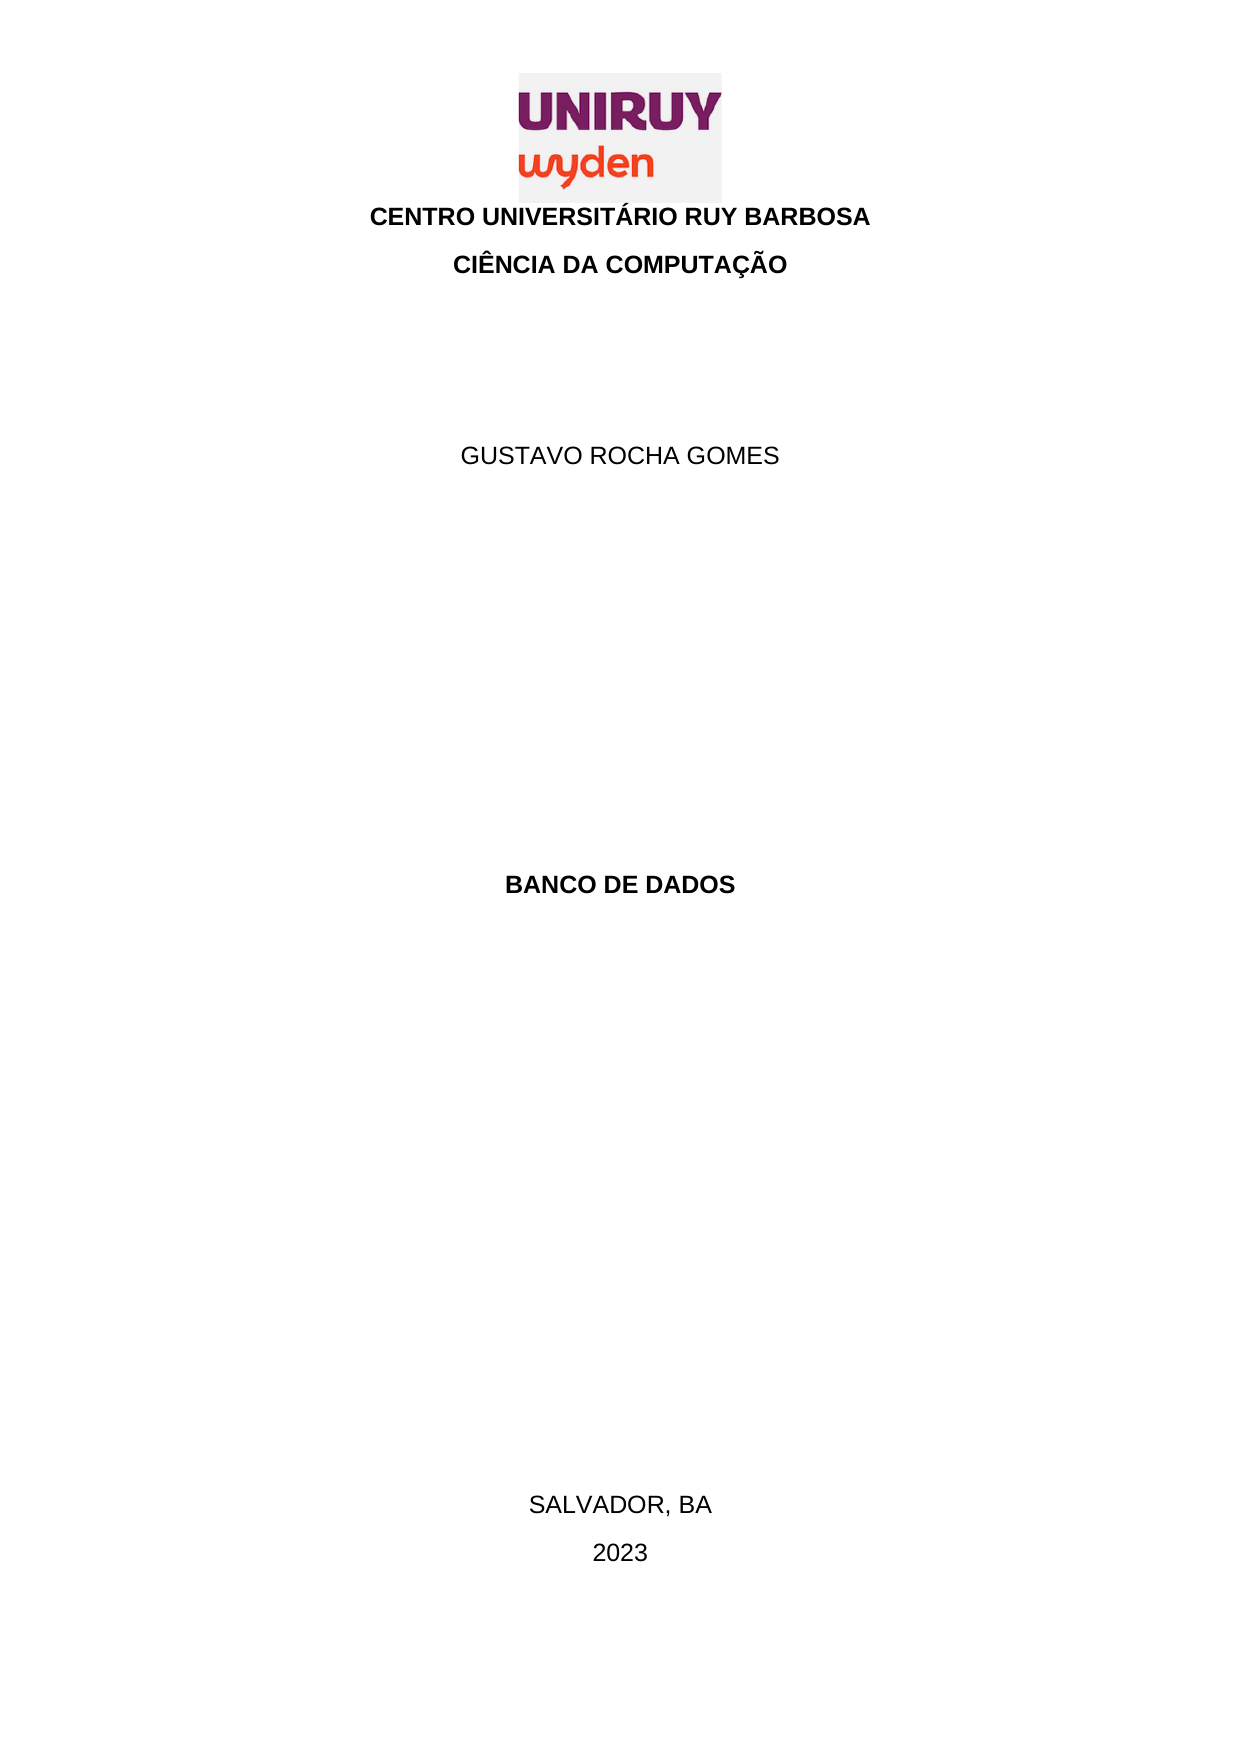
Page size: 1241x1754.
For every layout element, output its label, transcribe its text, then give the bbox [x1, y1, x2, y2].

text 2023 [177, 1538, 1063, 1567]
text CIÊNCIA DA COMPUTAÇÃO [177, 250, 1063, 279]
text GUSTAVO ROCHA GOMES [177, 441, 1063, 469]
text SALVADOR, BA [177, 1490, 1063, 1519]
text CENTRO UNIVERSITÁRIO RUY BARBOSA [177, 202, 1063, 231]
text BANCO DE DADOS [177, 870, 1063, 899]
picture [518, 73, 722, 203]
